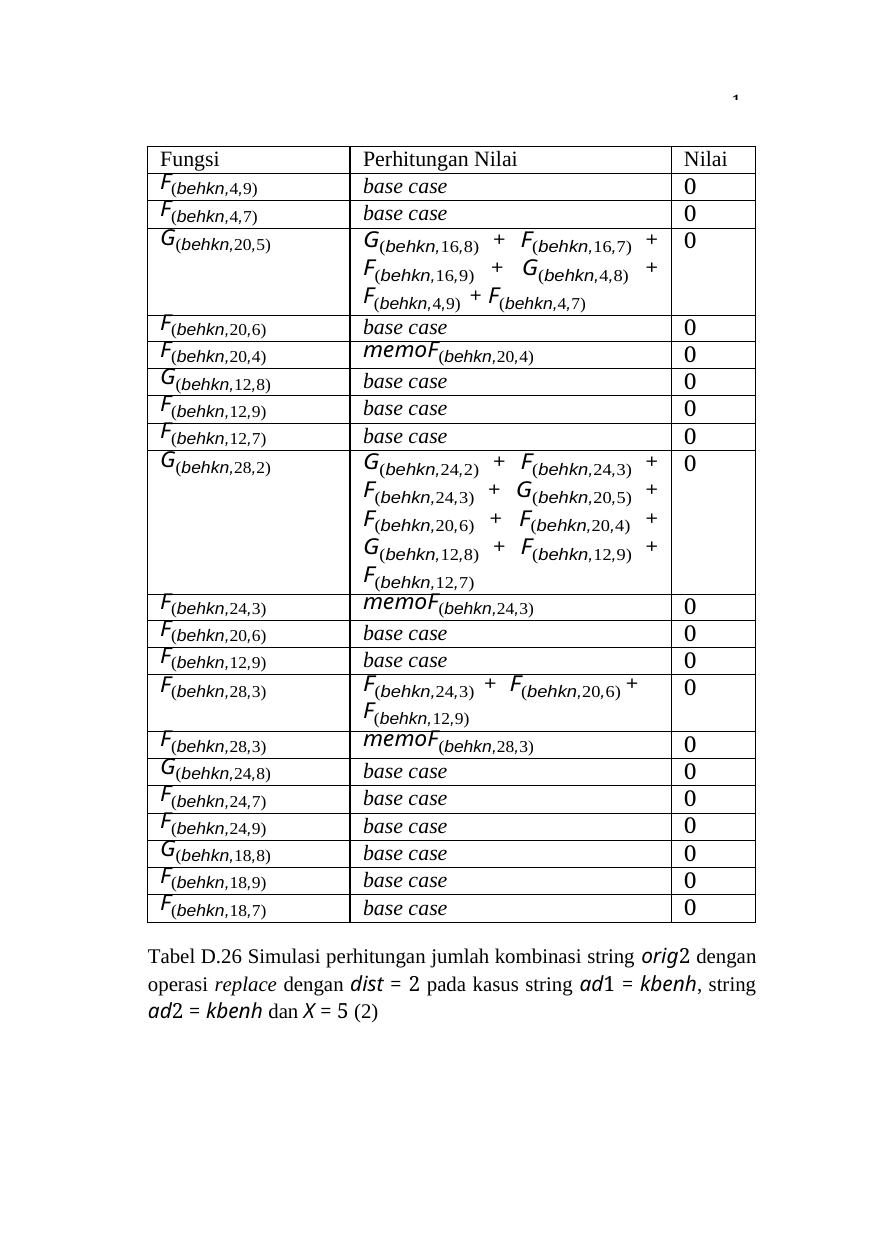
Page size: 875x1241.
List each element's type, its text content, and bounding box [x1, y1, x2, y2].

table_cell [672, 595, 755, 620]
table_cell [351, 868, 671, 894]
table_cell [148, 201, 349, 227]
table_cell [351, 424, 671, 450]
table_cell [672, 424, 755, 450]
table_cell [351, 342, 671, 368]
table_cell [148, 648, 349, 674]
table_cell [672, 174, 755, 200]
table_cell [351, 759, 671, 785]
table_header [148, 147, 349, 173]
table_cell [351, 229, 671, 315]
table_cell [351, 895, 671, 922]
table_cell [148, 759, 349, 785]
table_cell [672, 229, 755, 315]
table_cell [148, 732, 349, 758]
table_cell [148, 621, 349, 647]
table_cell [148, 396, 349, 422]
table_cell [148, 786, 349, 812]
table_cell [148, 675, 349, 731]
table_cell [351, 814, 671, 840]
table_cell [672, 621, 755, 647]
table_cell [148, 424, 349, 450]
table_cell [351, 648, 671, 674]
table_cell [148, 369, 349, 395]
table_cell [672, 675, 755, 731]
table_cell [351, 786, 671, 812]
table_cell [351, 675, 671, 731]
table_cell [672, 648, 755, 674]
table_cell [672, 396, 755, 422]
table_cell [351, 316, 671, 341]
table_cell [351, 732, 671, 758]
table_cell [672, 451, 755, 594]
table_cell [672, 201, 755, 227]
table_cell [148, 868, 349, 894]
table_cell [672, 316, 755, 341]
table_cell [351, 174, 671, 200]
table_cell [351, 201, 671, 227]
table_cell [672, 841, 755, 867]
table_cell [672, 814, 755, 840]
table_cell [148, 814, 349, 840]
text Tabel D.26 Simulasi perhitungan jumlah kombinasi string orig2 dengan operasi replace dengan dist = 2 pada kasus string ad1 = kbenh, string ad2 = kbenh dan X = 5 (2) [148, 941, 756, 1025]
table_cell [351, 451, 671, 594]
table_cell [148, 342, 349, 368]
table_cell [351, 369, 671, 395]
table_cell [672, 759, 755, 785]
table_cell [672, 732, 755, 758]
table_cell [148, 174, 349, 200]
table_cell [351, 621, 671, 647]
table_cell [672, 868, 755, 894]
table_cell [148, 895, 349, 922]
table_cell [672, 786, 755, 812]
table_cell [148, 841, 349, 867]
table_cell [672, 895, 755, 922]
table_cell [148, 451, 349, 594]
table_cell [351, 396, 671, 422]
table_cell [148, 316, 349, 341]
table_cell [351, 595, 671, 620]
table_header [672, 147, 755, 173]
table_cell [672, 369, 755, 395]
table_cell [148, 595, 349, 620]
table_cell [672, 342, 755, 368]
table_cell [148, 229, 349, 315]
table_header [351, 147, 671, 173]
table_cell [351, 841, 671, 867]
